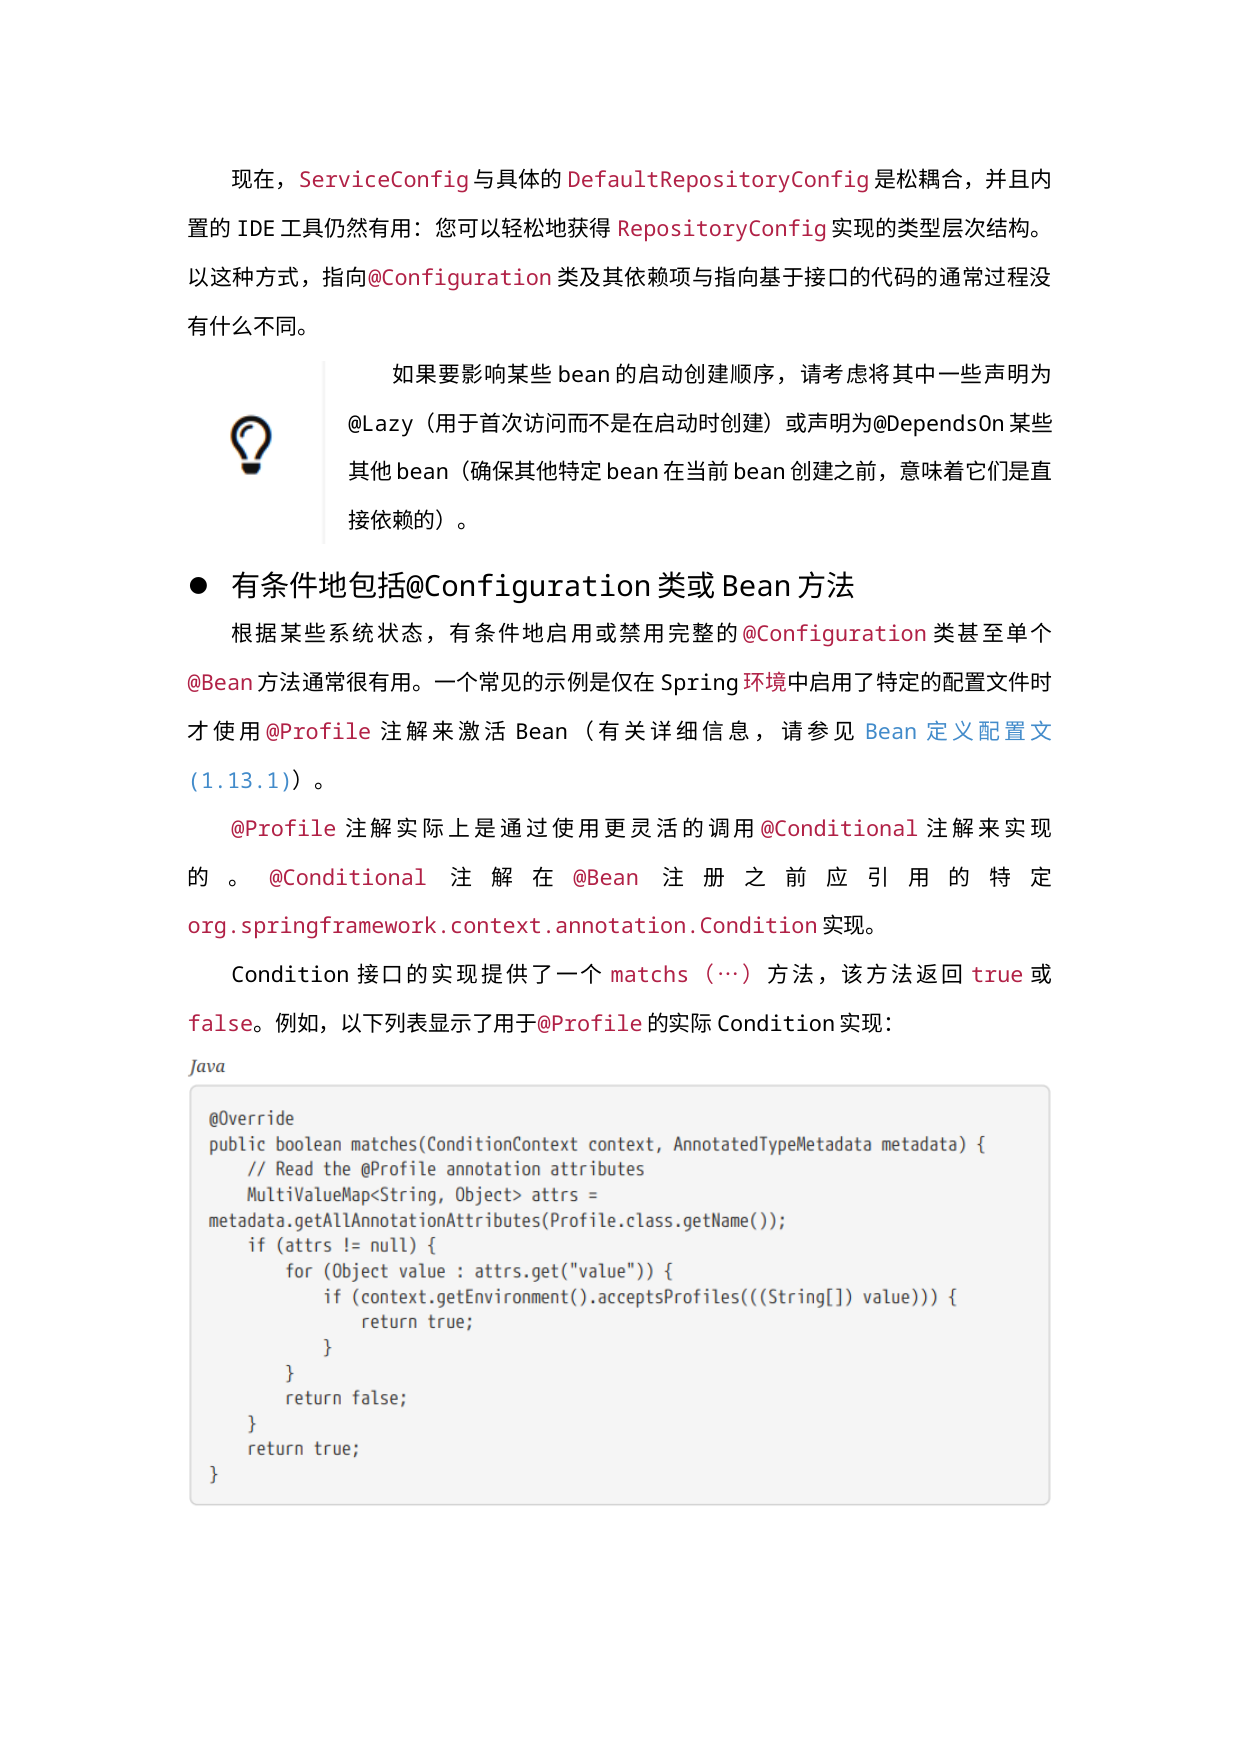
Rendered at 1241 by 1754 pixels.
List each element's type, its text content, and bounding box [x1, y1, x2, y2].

picture [187, 1053, 1053, 1511]
text 如果要影响某些bean的启动创建顺序，请考虑将其中一些声明为@Lazy（用于首次访问而不是在启动时创建）或声明为@DependsOn某些其他bean（确保其他特定bean在当前bean创建之前，意味着它们是直接依赖的）。 [187, 357, 1053, 535]
text 根据某些系统状态，有条件地启用或禁用完整的@Configuration类甚至单个@Bean方法通常很有用。一个常见的示例是仅在Spring环境中启用了特定的配置文件时才使用@Profile注解来激活Bean（有关详细信息，请参见Bean定义配置文(1.13.1)）。 [187, 616, 1053, 795]
text @Profile注解实际上是通过使用更灵活的调用@Conditional注解来实现的。@Conditional注解在@Bean注册之前应引用的特定org.springframework.context.annotation.Condition实现。 [187, 811, 1053, 941]
picture [193, 361, 330, 544]
text 现在，ServiceConfig与具体的DefaultRepositoryConfig是松耦合，并且内置的IDE工具仍然有用：您可以轻松地获得RepositoryConfig实现的类型层次结构。以这种方式，指向@Configuration类及其依赖项与指向基于接口的代码的通常过程没有什么不同。 [187, 162, 1053, 341]
list 有条件地包括@Configuration类或Bean方法 [187, 551, 1053, 616]
text Condition接口的实现提供了一个matchs（…）方法，该方法返回true或false。例如，以下列表显示了用于@Profile的实际Condition实现： [187, 957, 1053, 1038]
